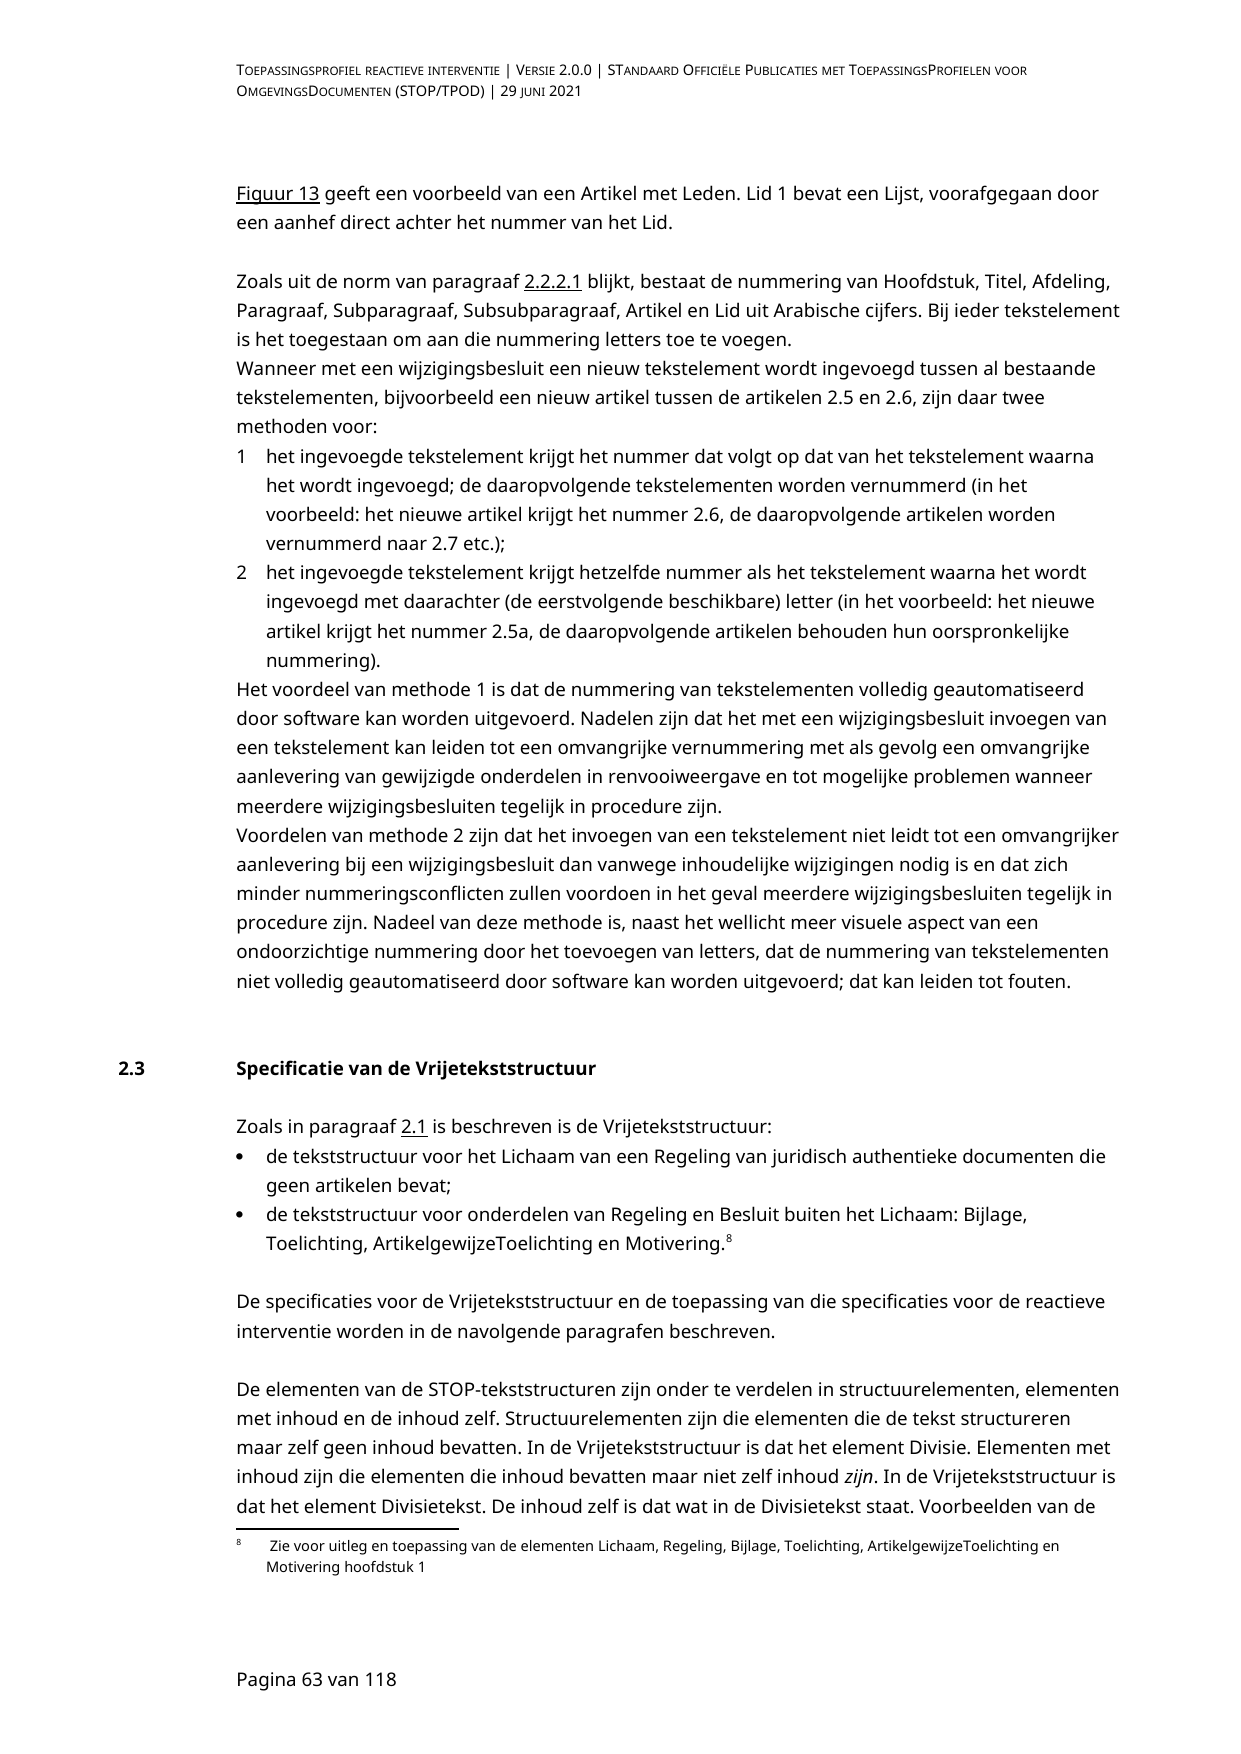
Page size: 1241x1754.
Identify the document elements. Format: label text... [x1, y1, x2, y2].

text Figuur 13 geeft een voorbeeld van een Artikel met Leden. Lid 1 bevat een Lijst, voorafgegaan door een aanhef direct achter het nummer van het Lid. [236, 177, 1122, 236]
text de tekststructuur voor het Lichaam van een Regeling van juridisch authentieke documenten die geen artikelen bevat; [236, 1140, 1122, 1198]
text het ingevoegde tekstelement krijgt hetzelfde nummer als het tekstelement waarna het wordt ingevoegd met daarachter (de eerstvolgende beschikbare) letter (in het voorbeeld: het nieuwe artikel krijgt het nummer 2.5a, de daaropvolgende artikelen behouden hun oorspronkelijke nummering). [236, 556, 1122, 673]
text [236, 1373, 1122, 1519]
subtitle Specificatie van de Vrijetekststructuur [118, 1052, 1122, 1081]
text Wanneer met een wijzigingsbesluit een nieuw tekstelement wordt ingevoegd tussen al bestaande tekstelementen, bijvoorbeeld een nieuw artikel tussen de artikelen 2.5 en 2.6, zijn daar twee methoden voor: [236, 352, 1122, 440]
text de tekststructuur voor onderdelen van Regeling en Besluit buiten het Lichaam: Bijlage, Toelichting, ArtikelgewijzeToelichting en Motivering. [236, 1198, 1122, 1256]
text Zoals uit de norm van paragraaf 5.2.2.1 blijkt, bestaat de nummering van Hoofdstuk, Titel, Afdeling, Paragraaf, Subparagraaf, Subsubparagraaf, Artikel en Lid uit Arabische cijfers. Bij ieder tekstelement is het toegestaan om aan die nummering letters toe te voegen. [236, 265, 1122, 352]
text De specificaties voor de Vrijetekststructuur en de toepassing van die specificaties voor de reactieve interventie worden in de navolgende paragrafen beschreven. [236, 1286, 1122, 1344]
text Het voordeel van methode 1 is dat de nummering van tekstelementen volledig geautomatiseerd door software kan worden uitgevoerd. Nadelen zijn dat het met een wijzigingsbesluit invoegen van een tekstelement kan leiden tot een omvangrijke vernummering met als gevolg een omvangrijke aanlevering van gewijzigde onderdelen in renvooiweergave en tot mogelijke problemen wanneer meerdere wijzigingsbesluiten tegelijk in procedure zijn. [236, 673, 1122, 819]
text Zoals in paragraaf 5.1 is beschreven is de Vrijetekststructuur: [236, 1111, 1122, 1140]
list het ingevoegde tekstelement krijgt het nummer dat volgt op dat van het tekstelement waarna het wordt ingevoegd; de daaropvolgende tekstelementen worden vernummerd (in het voorbeeld: het nieuwe artikel krijgt het nummer 2.6, de daaropvolgende artikelen worden vernummerd naar 2.7 etc.); [236, 440, 1122, 556]
text Voordelen van methode 2 zijn dat het invoegen van een tekstelement niet leidt tot een omvangrijker aanlevering bij een wijzigingsbesluit dan vanwege inhoudelijke wijzigingen nodig is en dat zich minder nummeringsconflicten zullen voordoen in het geval meerdere wijzigingsbesluiten tegelijk in procedure zijn. Nadeel van deze methode is, naast het wellicht meer visuele aspect van een ondoorzichtige nummering door het toevoegen van letters, dat de nummering van tekstelementen niet volledig geautomatiseerd door software kan worden uitgevoerd; dat kan leiden tot fouten. [236, 819, 1122, 994]
